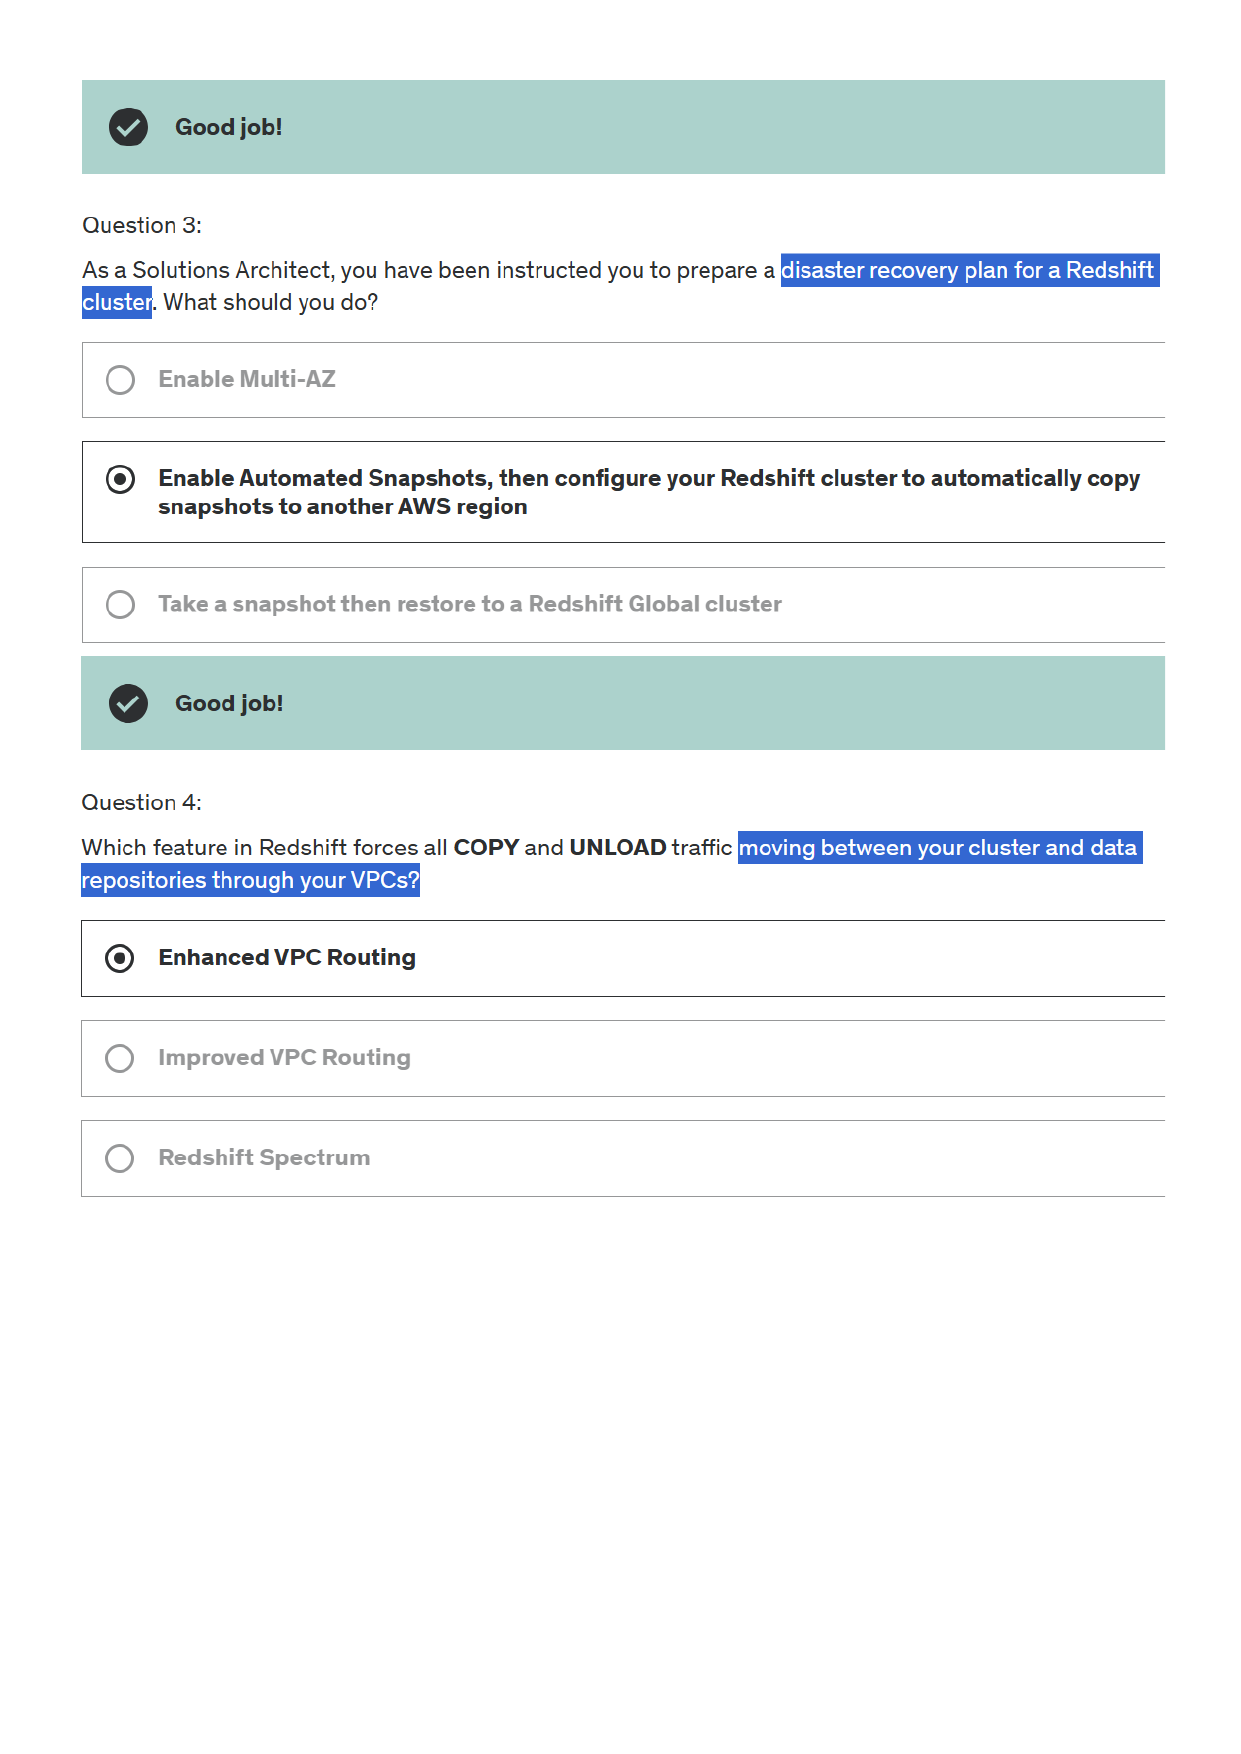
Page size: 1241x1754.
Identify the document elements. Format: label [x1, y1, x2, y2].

picture [75, 75, 1166, 647]
picture [75, 648, 1166, 1206]
